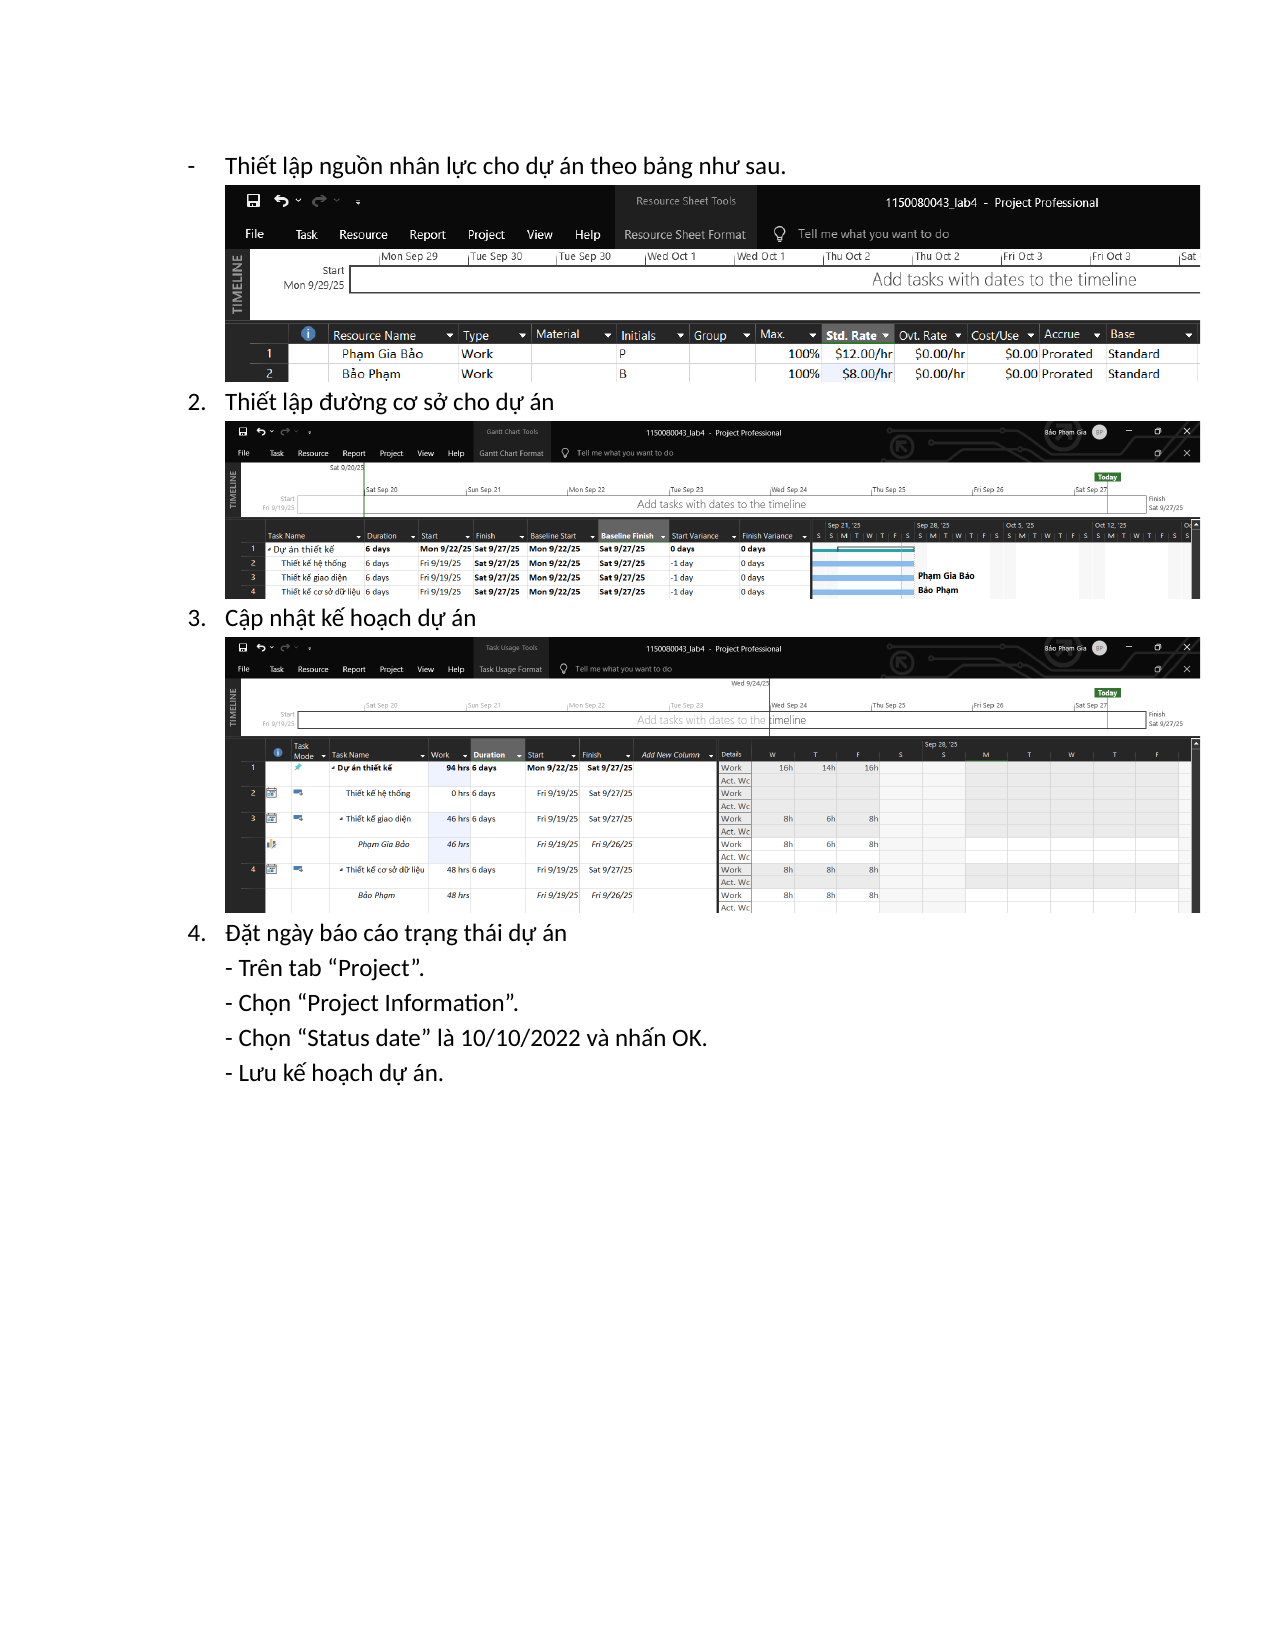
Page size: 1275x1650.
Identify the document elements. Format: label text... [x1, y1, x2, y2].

list - Chọn “Status date” là 10/10/2022 và nhấn OK. [225, 1022, 1125, 1053]
list Đặt ngày báo cáo trạng thái dự án [187, 917, 1125, 948]
list Cập nhật kế hoạch dự án [187, 603, 1125, 633]
list - Lưu kế hoạch dự án. [225, 1057, 1125, 1088]
picture [225, 185, 1200, 382]
list Thiết lập đường cơ sở cho dự án [187, 386, 1125, 417]
picture [225, 421, 1200, 599]
picture [225, 637, 1200, 913]
list - Chọn “Project Information”. [225, 987, 1125, 1018]
list - Trên tab “Project”. [225, 952, 1125, 983]
